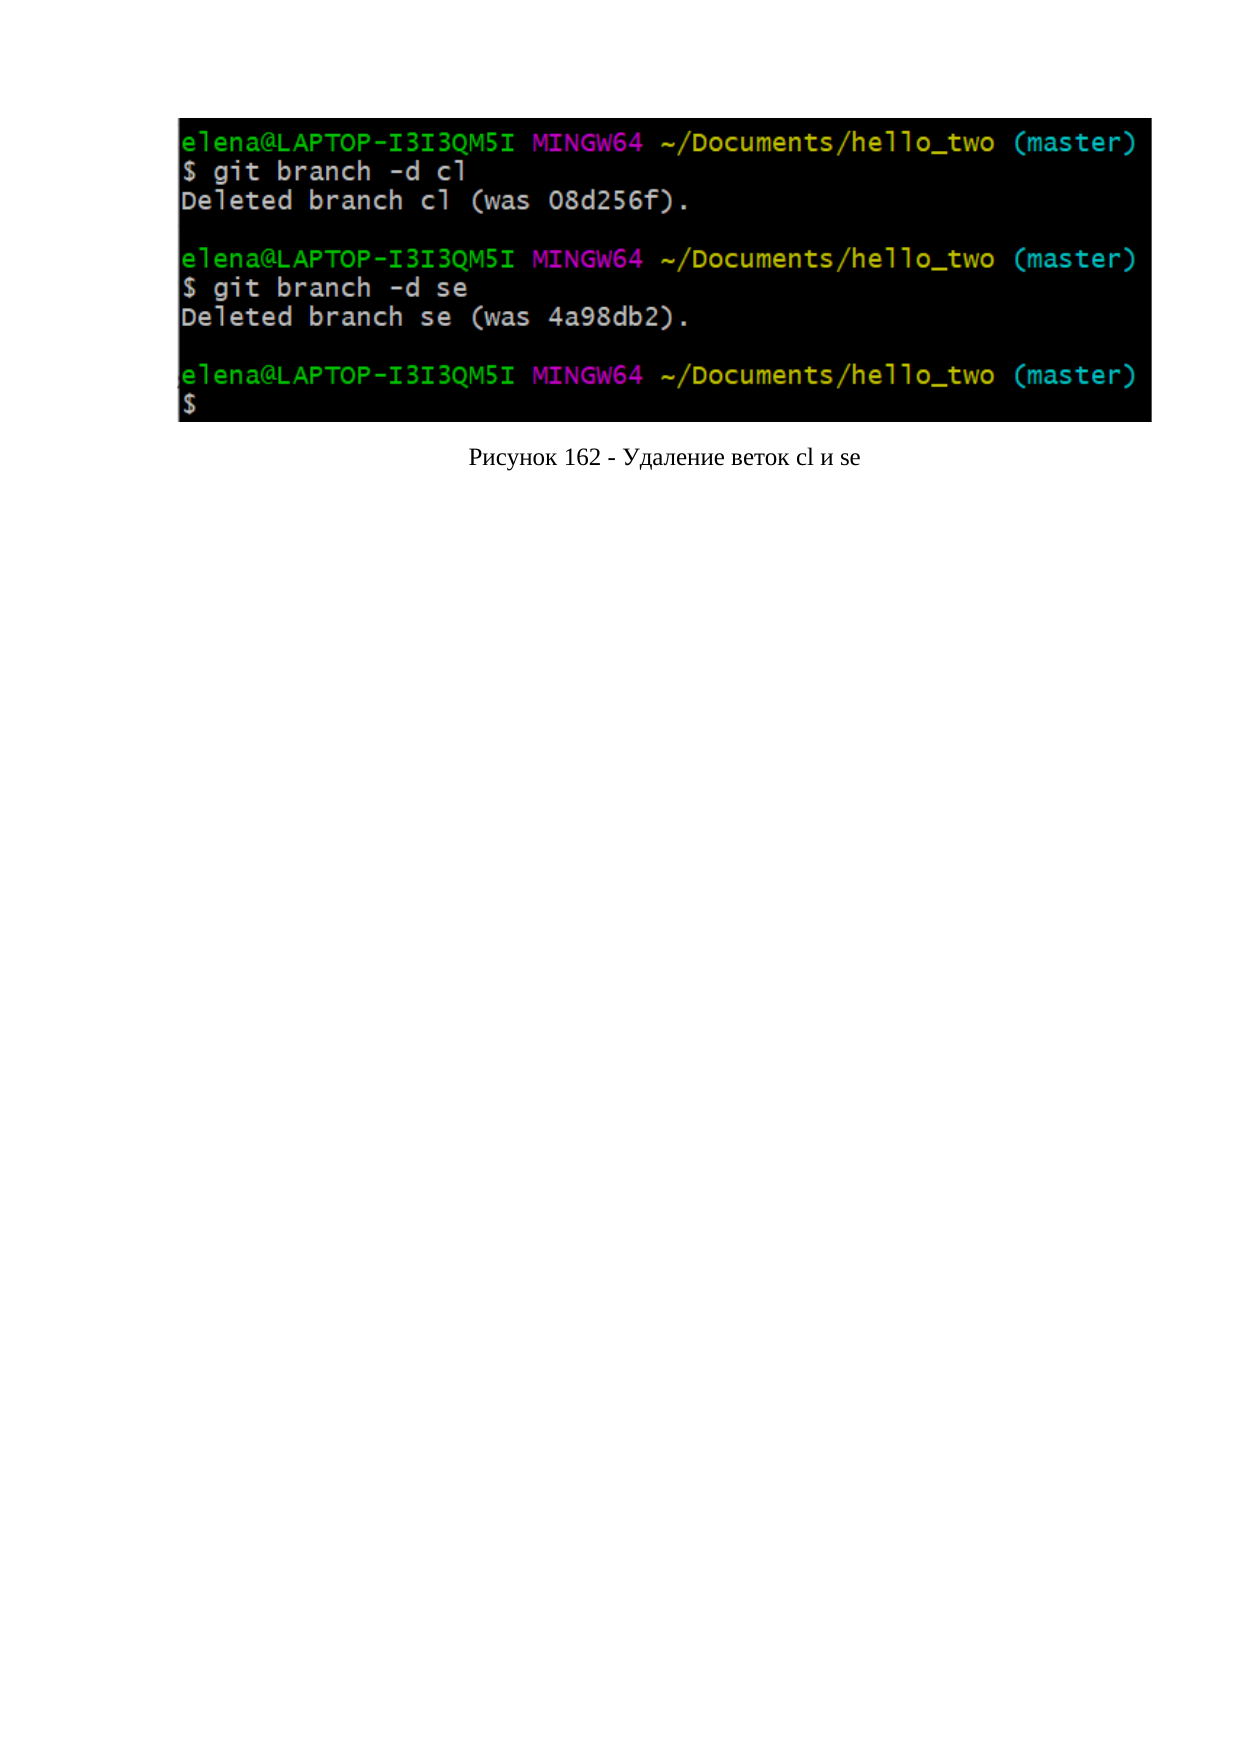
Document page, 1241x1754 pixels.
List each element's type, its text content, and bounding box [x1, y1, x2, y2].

picture [177, 118, 1152, 422]
text Рисунок 162 - Удаление веток cl и se [177, 442, 1152, 471]
